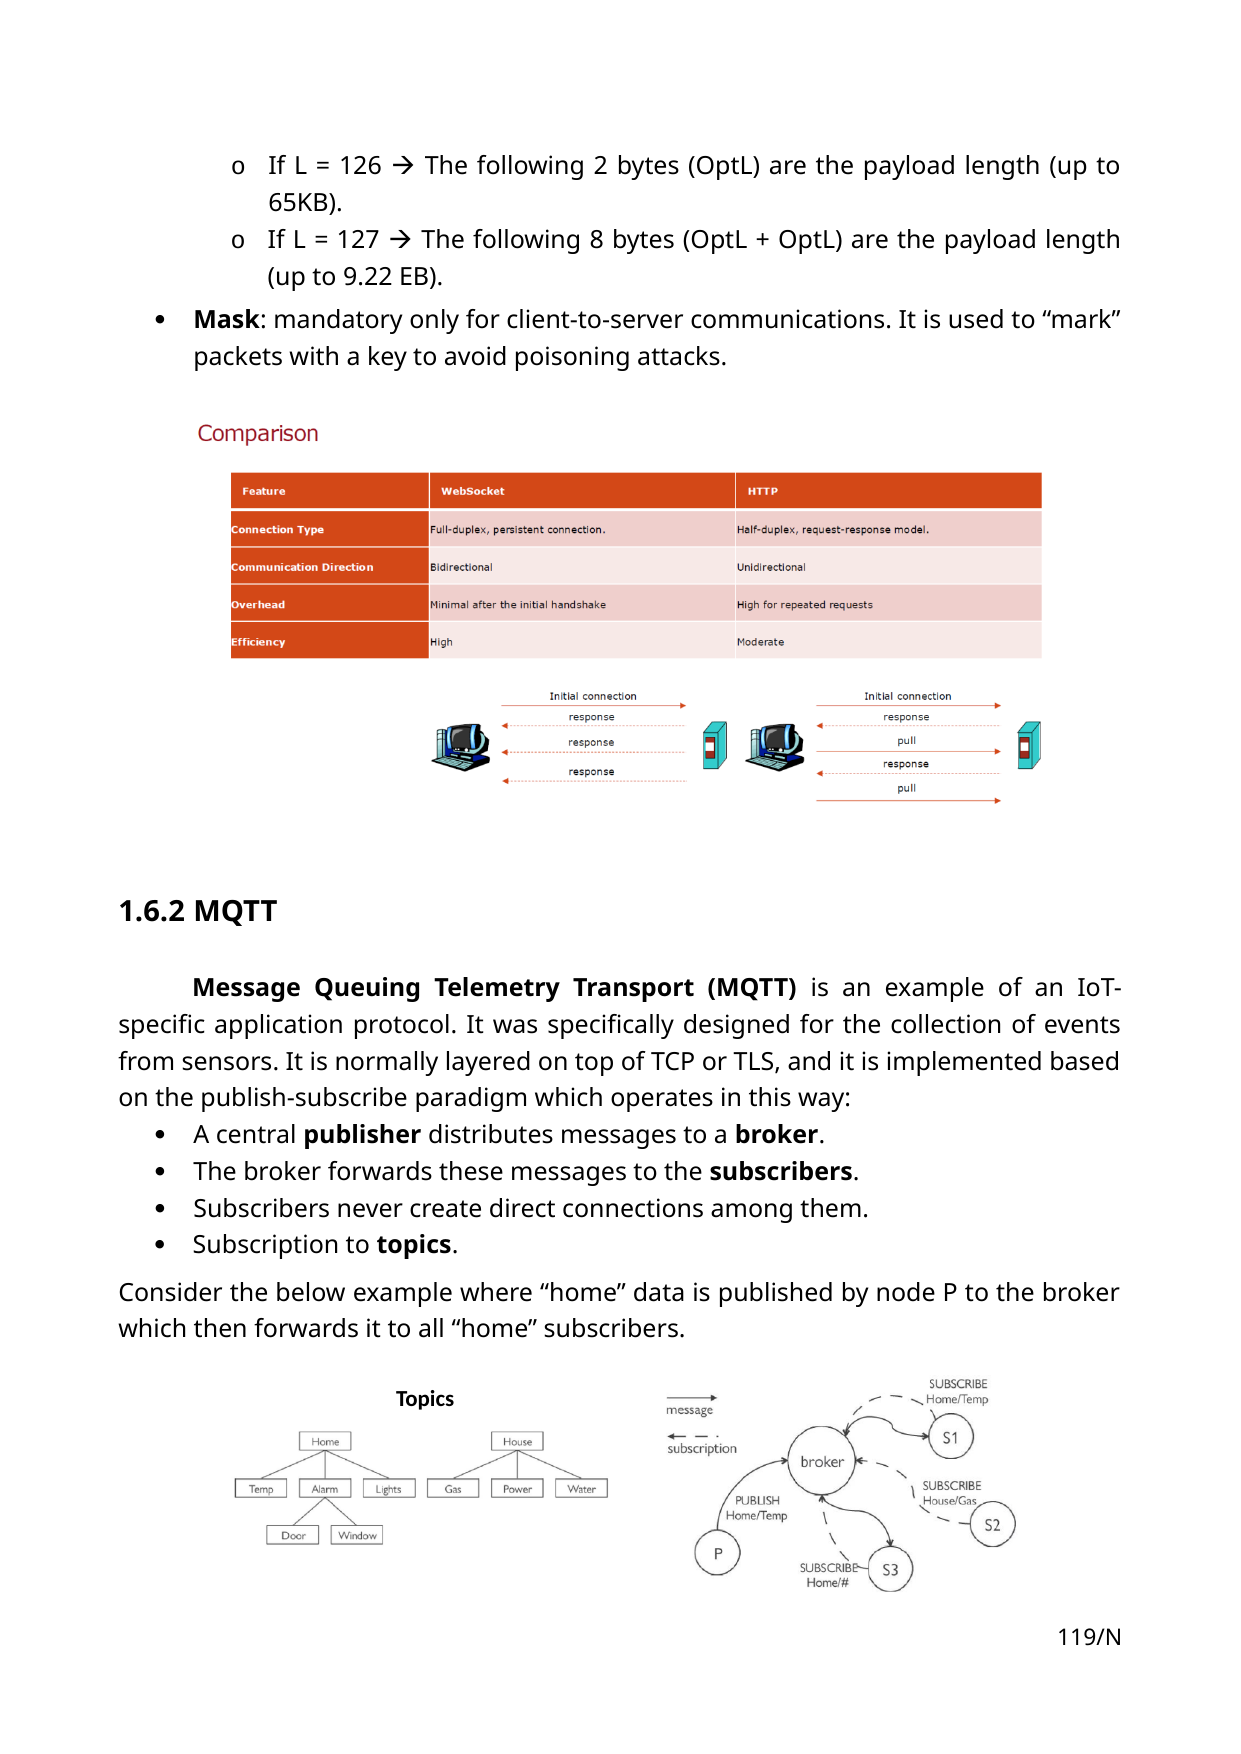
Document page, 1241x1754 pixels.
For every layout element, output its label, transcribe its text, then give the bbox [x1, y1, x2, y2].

picture [212, 1347, 1028, 1610]
list Mask: mandatory only for client-to-server communications. It is used to “mark” packets with a key to avoid poisoning attacks. [156, 301, 1122, 372]
subtitle MQTT [118, 890, 1122, 930]
text Consider the below example where “home” data is published by node P to the broker which then forwards it to all “home” subscribers. [118, 1274, 1122, 1345]
list If L = 127 The following 8 bytes (OptL + OptL) are the payload length (up to 9.22 EB). [230, 221, 1122, 292]
list Message Queuing Telemetry Transport (MQTT) is an example of an IoT-specific application protocol. It was specifically designed for the collection of events from sensors. It is normally layered on top of TCP or TLS, and it is implemented based on the publish-subscribe paradigm which operates in this way: [118, 969, 1122, 1114]
list Subscription to topics. [155, 1227, 1122, 1261]
picture [188, 411, 1052, 815]
list If L = 126 The following 2 bytes (OptL) are the payload length (up to 65KB). [231, 148, 1122, 219]
list A central publisher distributes messages to a broker. [156, 1117, 1122, 1151]
list Subscribers never create direct connections among them. [156, 1190, 1122, 1224]
list The broker forwards these messages to the subscribers. [156, 1153, 1122, 1187]
